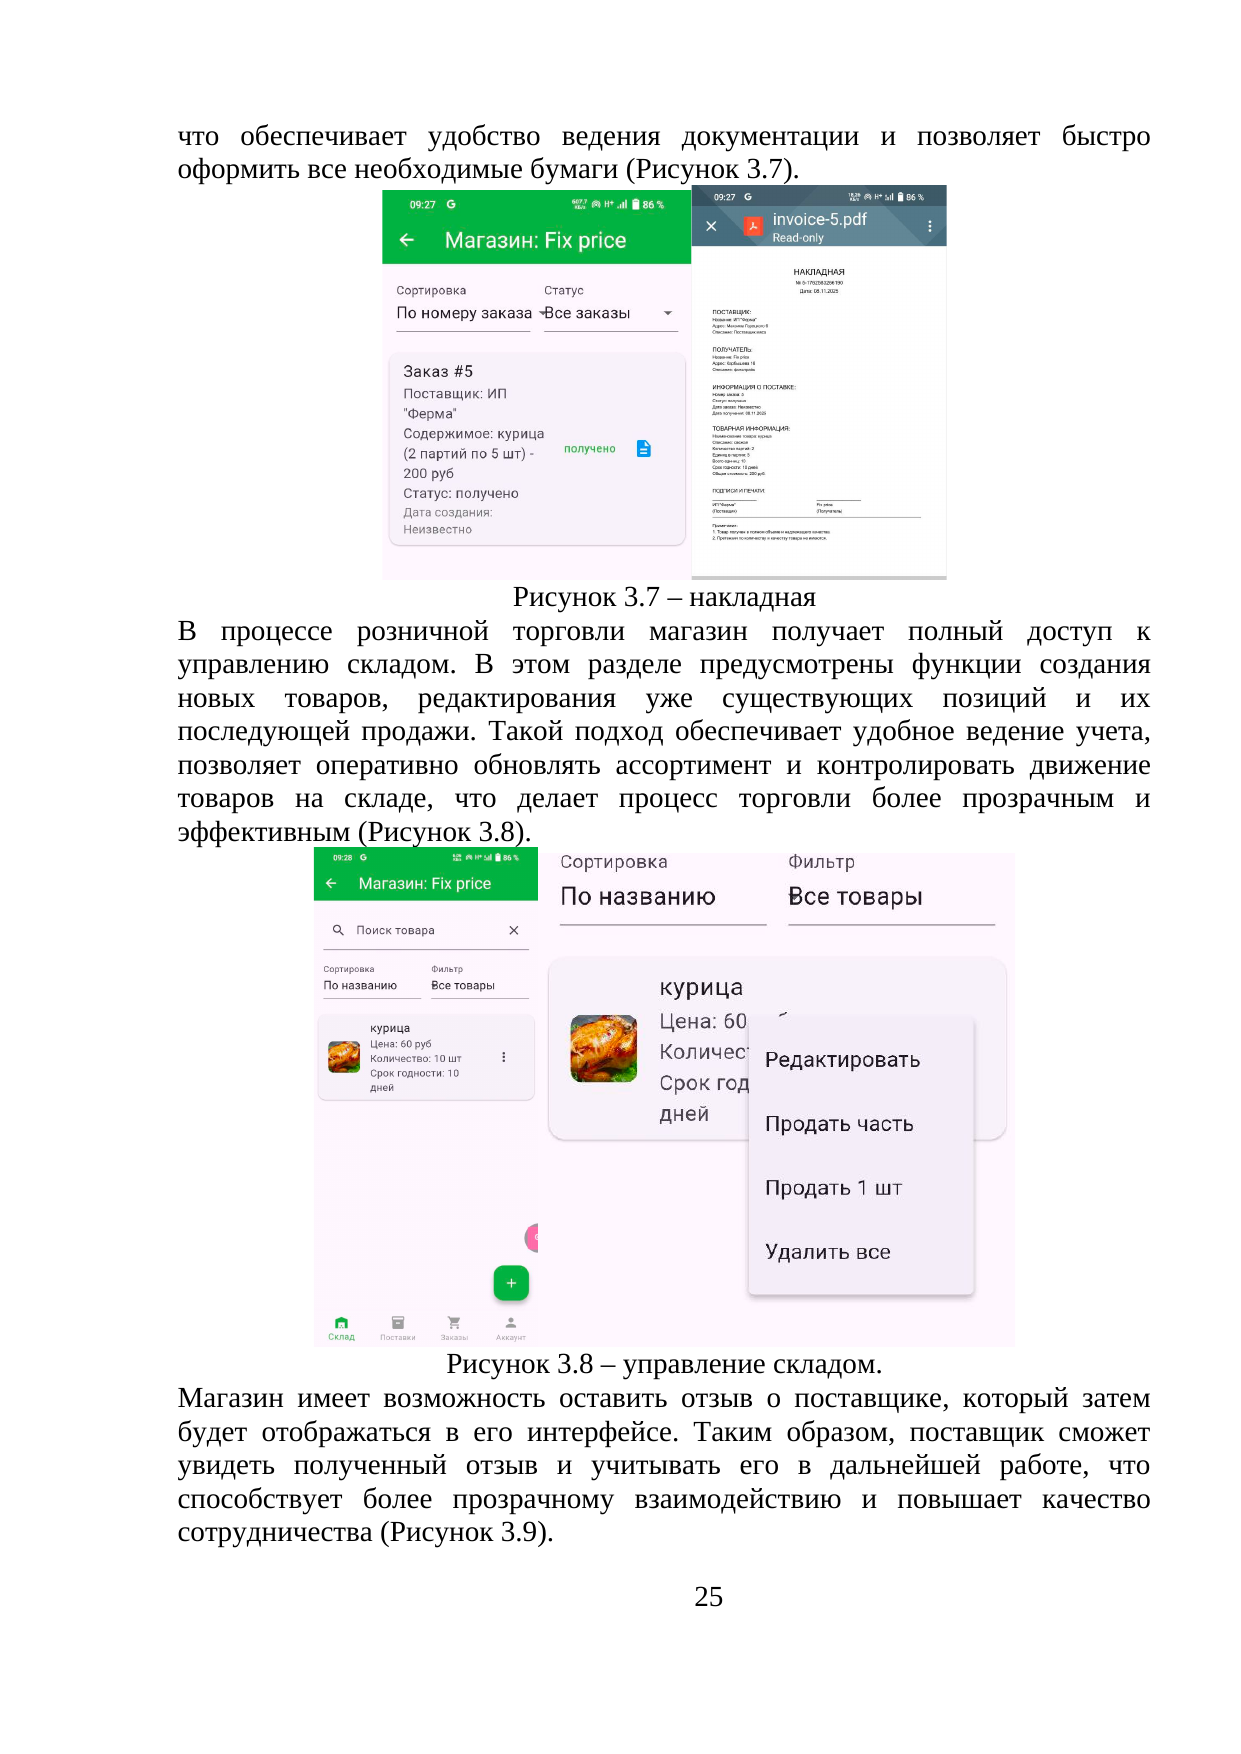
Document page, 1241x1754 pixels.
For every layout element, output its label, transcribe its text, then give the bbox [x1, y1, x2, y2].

picture [313, 847, 1016, 1347]
text Рисунок 3.8 – управление складом. [177, 1347, 1152, 1380]
text В процессе розничной торговли магазин получает полный доступ к управлению складом. В этом разделе предусмотрены функции создания новых товаров, редактирования уже существующих позиций и их последующей продажи. Такой подход обеспечивает удобное ведение учета, позволяет оперативно обновлять ассортимент и контролировать движение товаров на складе, что делает процесс торговли более прозрачным и эффективным (Рисунок 3.8). [177, 613, 1152, 847]
picture [382, 185, 947, 580]
text Магазин имеет возможность оставить отзыв о поставщике, который затем будет отображаться в его интерфейсе. Таким образом, поставщик сможет увидеть полученный отзыв и учитывать его в дальнейшей работе, что способствует более прозрачному взаимодействию и повышает качество сотрудничества (Рисунок 3.9). [177, 1380, 1152, 1548]
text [177, 118, 1152, 185]
text Рисунок 3.7 – накладная [177, 579, 1152, 613]
